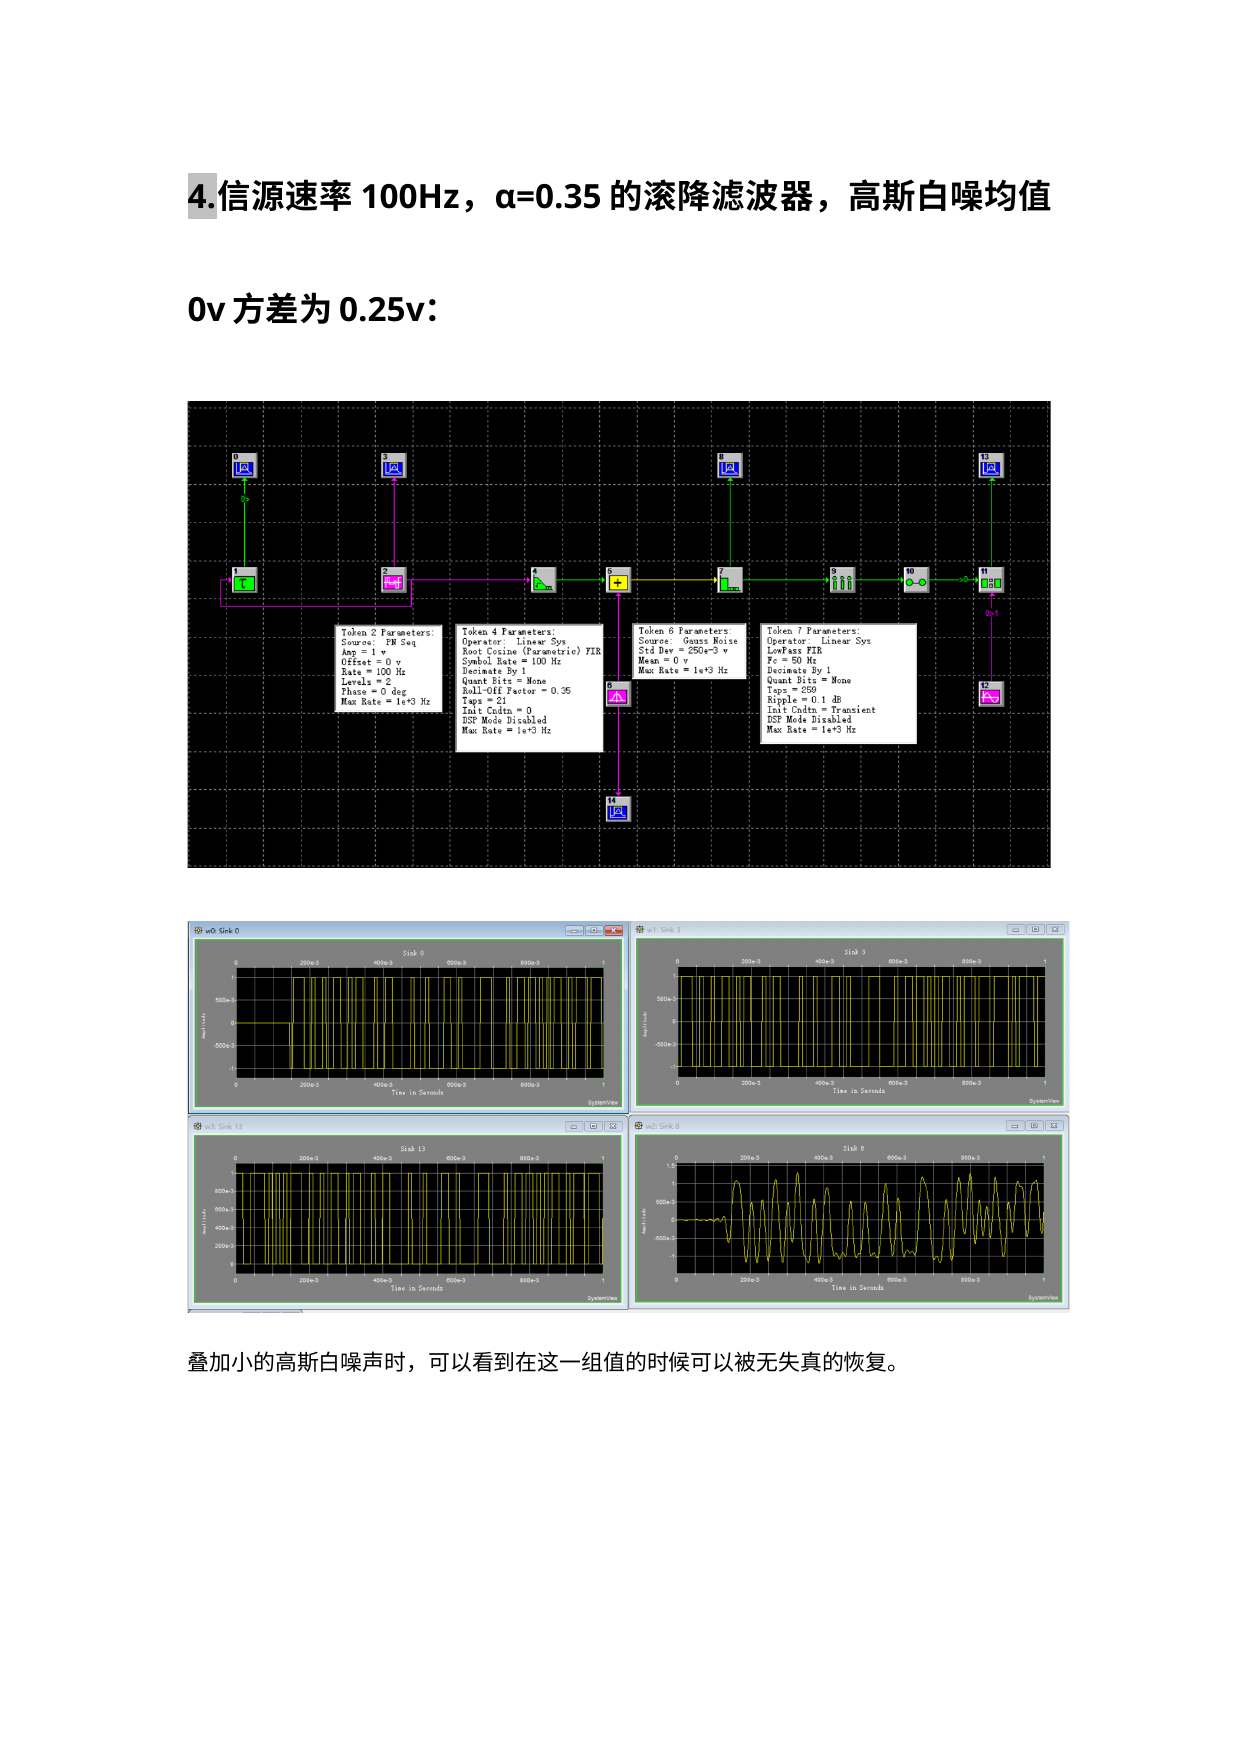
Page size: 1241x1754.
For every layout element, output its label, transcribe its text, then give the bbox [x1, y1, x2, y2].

subtitle 4.信源速率100Hz，α=0.35的滚降滤波器，高斯白噪均值0v方差为0.25v： [187, 162, 1053, 339]
picture [187, 401, 1051, 868]
text 叠加小的高斯白噪声时，可以看到在这一组值的时候可以被无失真的恢复。 [187, 1344, 1053, 1377]
picture [187, 921, 1070, 1313]
